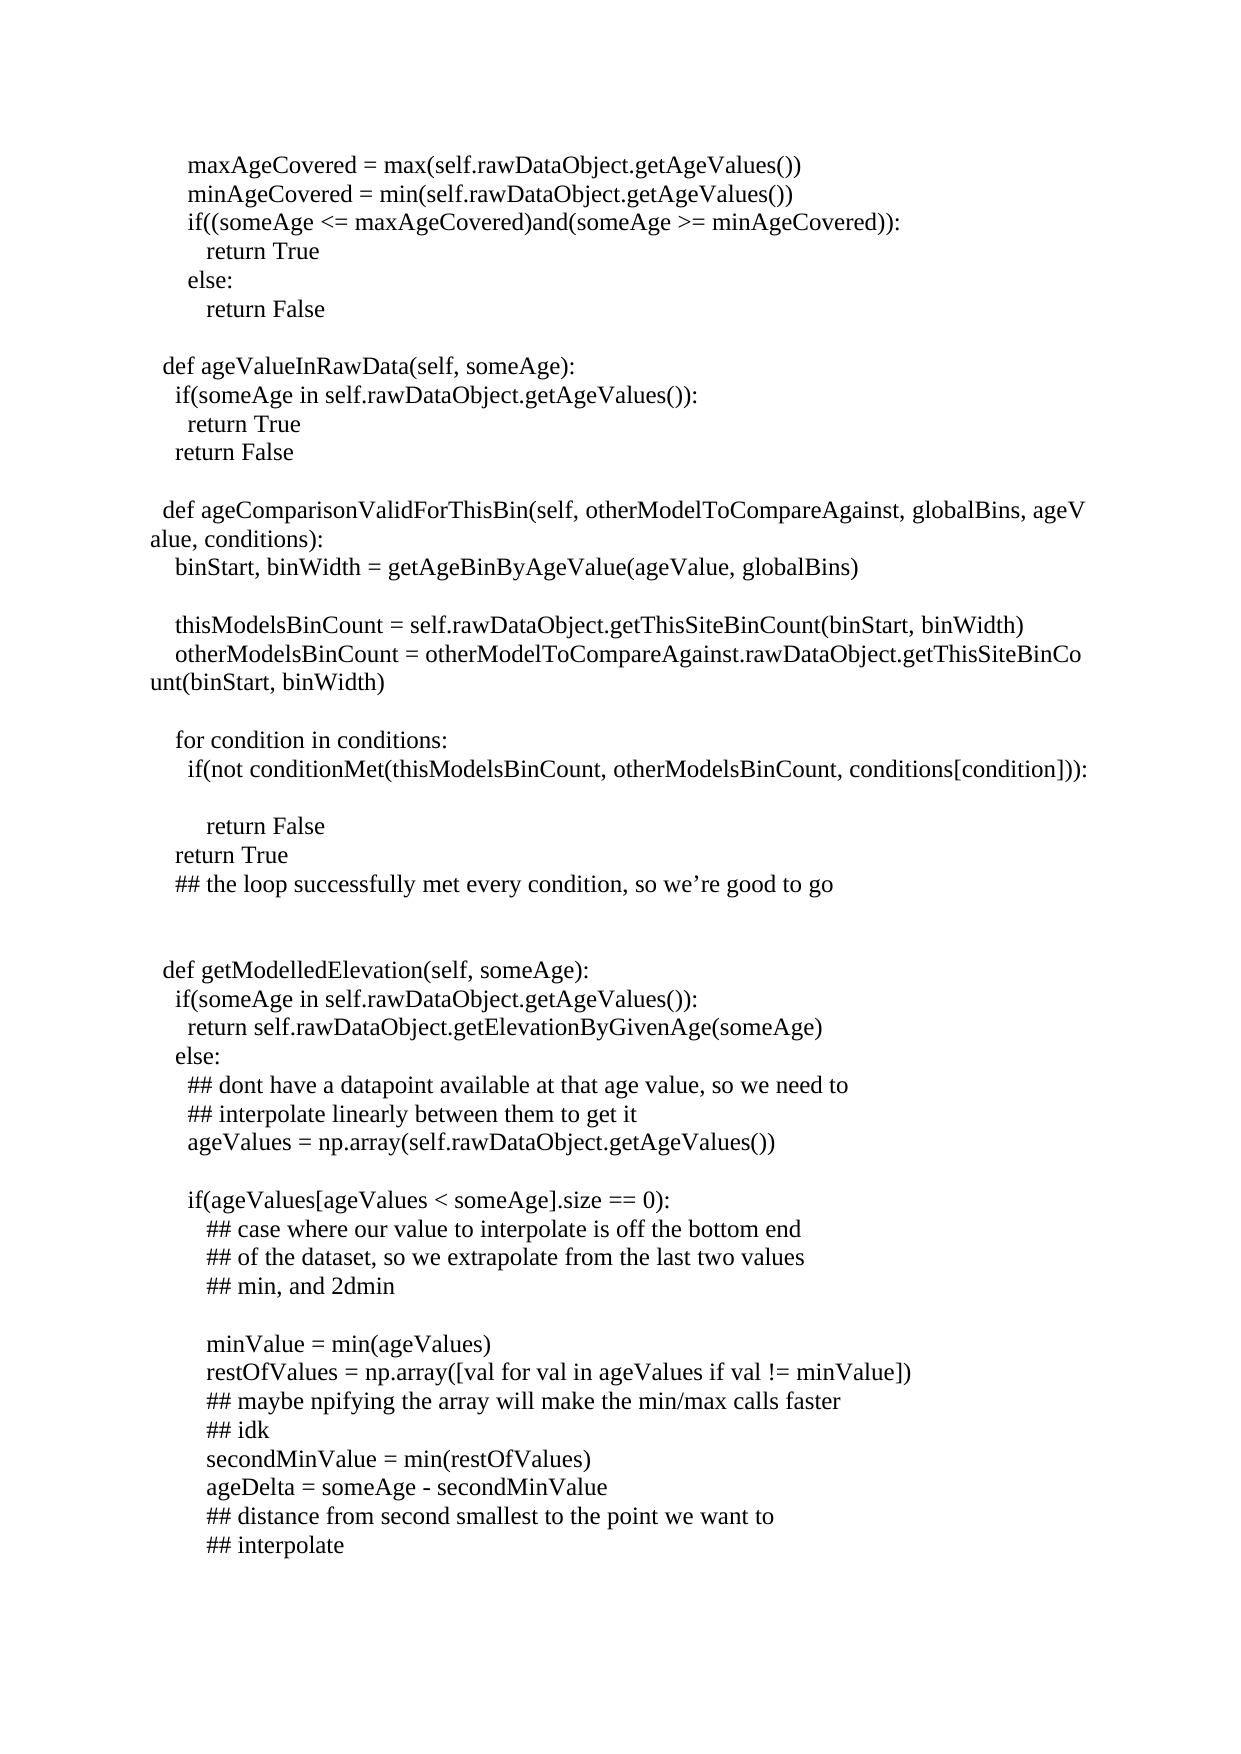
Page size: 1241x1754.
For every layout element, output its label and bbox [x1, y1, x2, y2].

text [150, 150, 1090, 1587]
